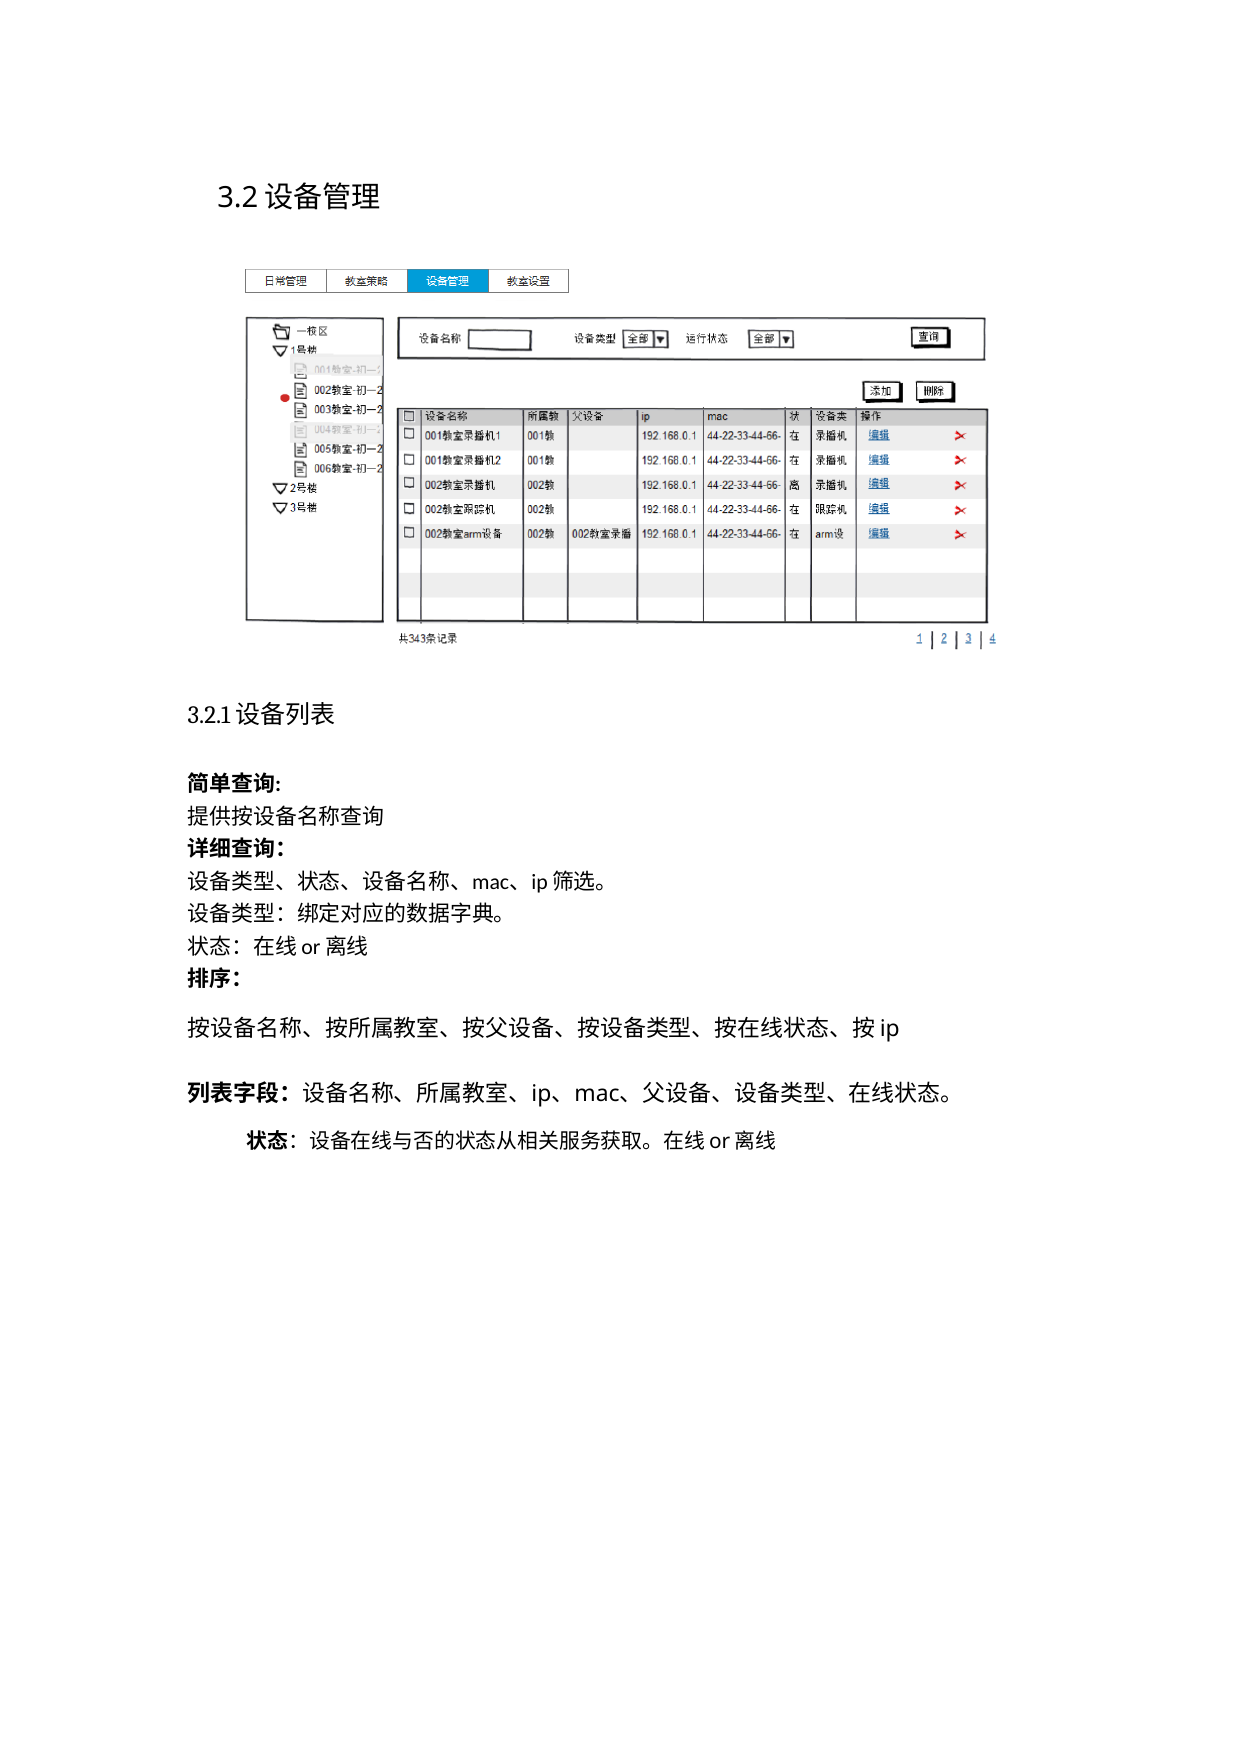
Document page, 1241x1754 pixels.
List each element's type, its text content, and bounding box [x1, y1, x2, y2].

text 排序： [187, 961, 1053, 993]
text 设备类型、状态、设备名称、mac、ip筛选。 [187, 863, 1053, 896]
text 按设备名称、按所属教室、按父设备、按设备类型、按在线状态、按ip [187, 993, 1053, 1058]
text 提供按设备名称查询 [187, 798, 1053, 831]
text 3.2.1设备列表 [187, 680, 1053, 745]
text 3.2设备管理 [187, 162, 1053, 227]
text 状态：在线or离线 [187, 928, 1053, 961]
text 简单查询: [187, 766, 1053, 798]
picture [234, 257, 1006, 654]
text 详细查询： [187, 831, 1053, 863]
text 列表字段：设备名称、所属教室、ip、mac、父设备、设备类型、在线状态。 [187, 1058, 1053, 1123]
text 状态：设备在线与否的状态从相关服务获取。在线or离线 [187, 1123, 1053, 1156]
text 设备类型：绑定对应的数据字典。 [187, 896, 1053, 928]
